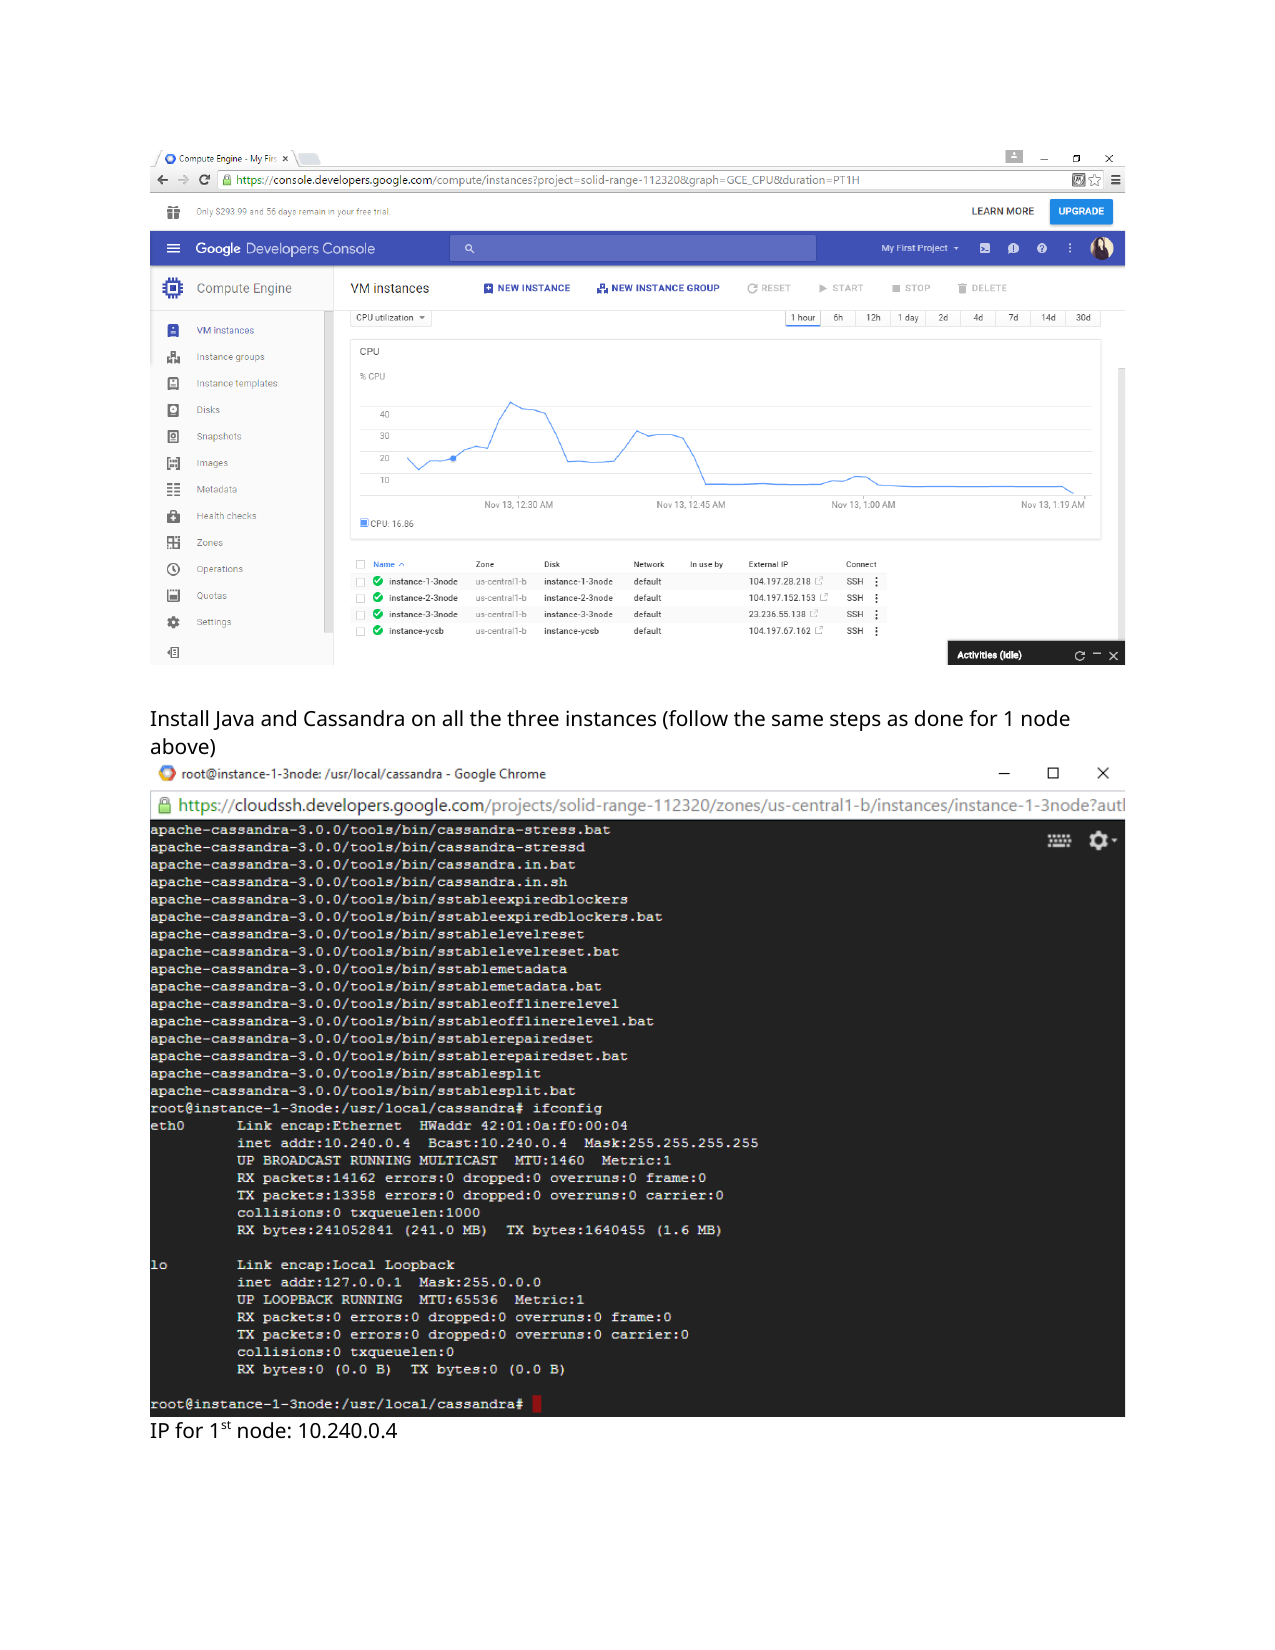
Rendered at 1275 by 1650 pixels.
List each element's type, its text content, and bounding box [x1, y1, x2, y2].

text Install Java and Cassandra on all the three instances (follow the same steps as done for 1 node above) [150, 704, 1125, 760]
picture [150, 760, 1125, 1417]
text IP for 1st node: 10.240.0.4 [150, 1417, 1125, 1445]
picture [150, 150, 1125, 665]
